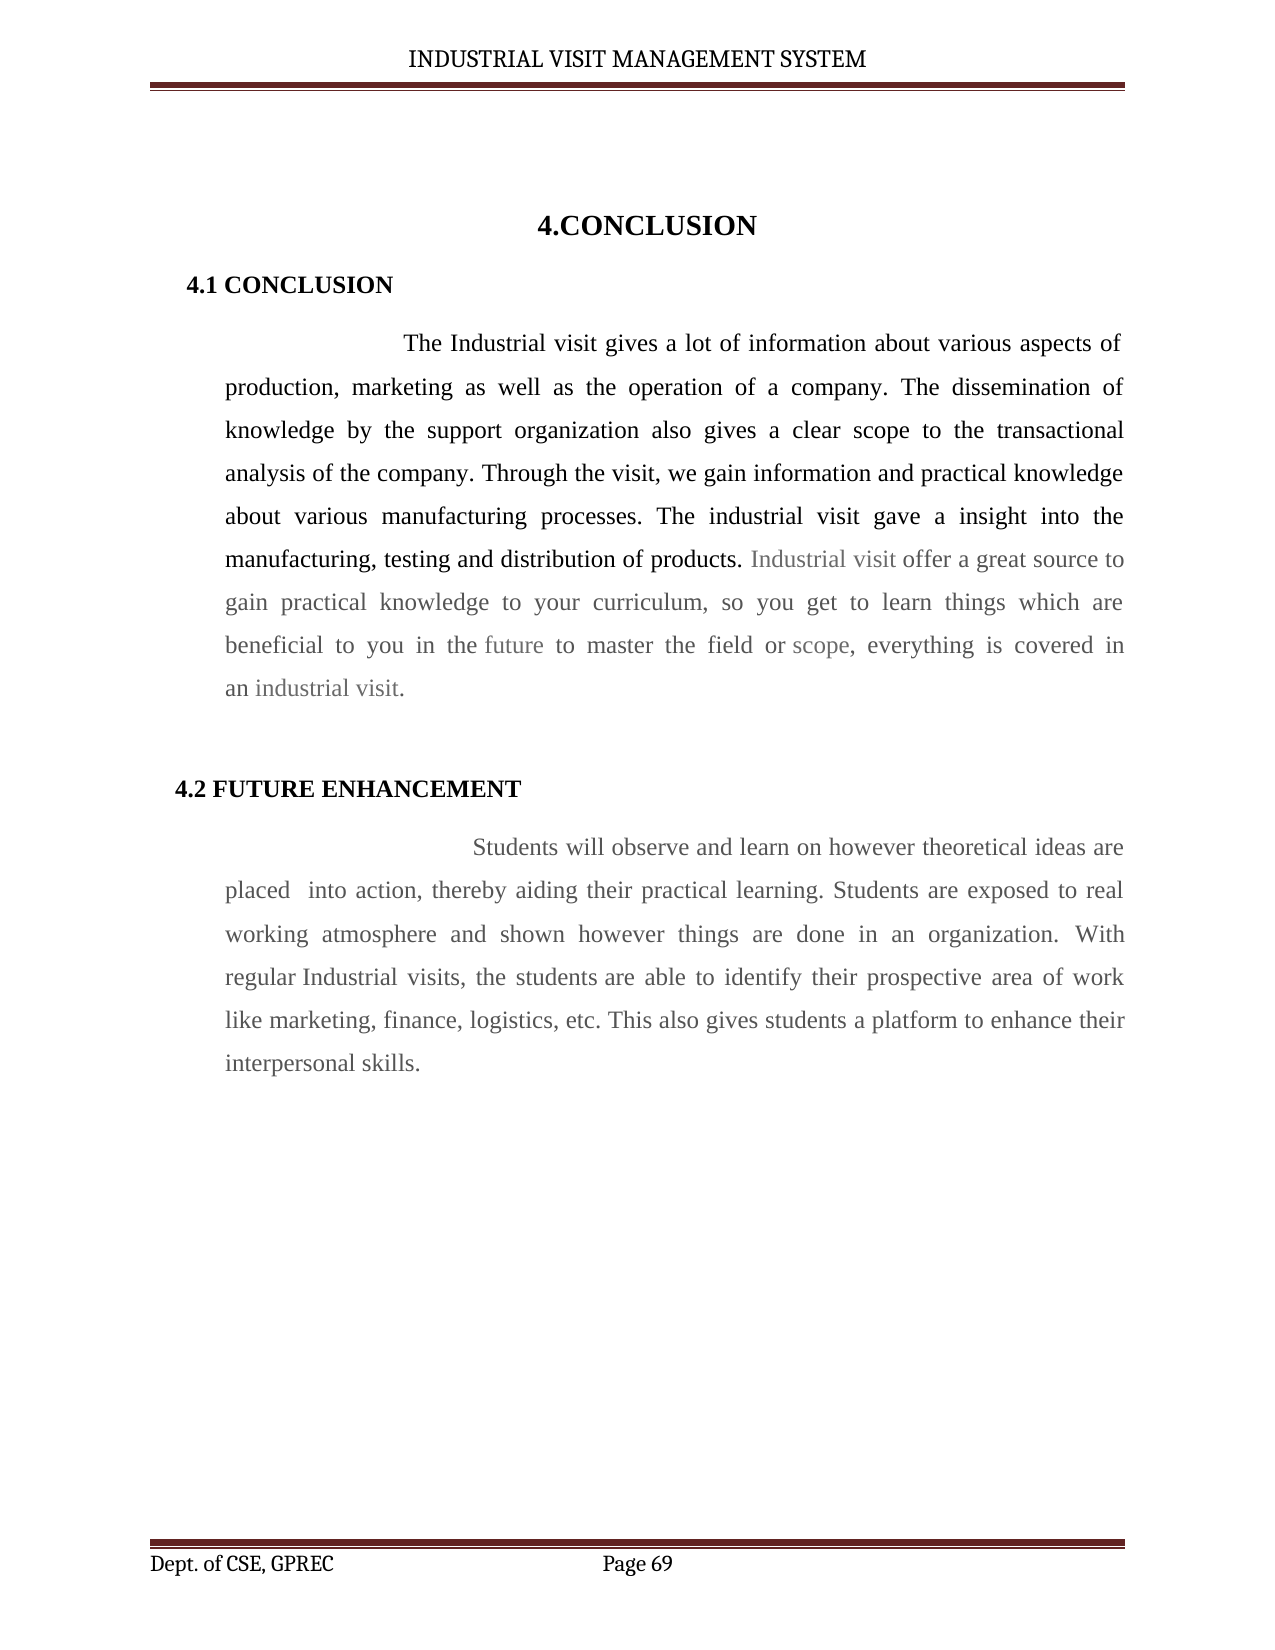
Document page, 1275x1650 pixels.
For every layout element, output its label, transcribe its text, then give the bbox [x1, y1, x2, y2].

text 4.1 CONCLUSION [150, 271, 1125, 299]
text 4.2 FUTURE ENHANCEMENT [150, 774, 1125, 803]
text Students will observe and learn on however theoretical ideas are placed into action, thereby aiding their practical learning. Students are exposed to real working atmosphere and shown however things are done in an organization. With regular Industrial visits, the students are able to identify their prospective area of work like marketing, finance, logistics, etc. This also gives students a platform to enhance their interpersonal skills. [225, 904, 1125, 1077]
list The Industrial visit gives a lot of information about various aspects of production, marketing as well as the operation of a company. The dissemination of knowledge by the support organization also gives a clear scope to the transactional analysis of the company. Through the visit, we gain information and practical knowledge about various manufacturing processes. The industrial visit gave a insight into the manufacturing, testing and distribution of products. Industrial visit offer a great source to gain practical knowledge to your curriculum, so you get to learn things which are beneficial to you in the future to master the field or scope, everything is covered in an industrial visit. [225, 328, 1125, 587]
list The Industrial visit gives a lot of information about various aspects of production, marketing as well as the operation of a company. The dissemination of knowledge by the support organization also gives a clear scope to the transactional analysis of the company. Through the visit, we gain information and practical knowledge about various manufacturing processes. The industrial visit gave a insight into the manufacturing, testing and distribution of products. Industrial visit offer a great source to gain practical knowledge to your curriculum, so you get to learn things which are beneficial to you in the future to master the field or scope, everything is covered in an industrial visit. [225, 616, 1125, 702]
text 4.CONCLUSION [150, 208, 1125, 241]
text Students will observe and learn on however theoretical ideas are placed into action, thereby aiding their practical learning. Students are exposed to real working atmosphere and shown however things are done in an organization. With regular Industrial visits, the students are able to identify their prospective area of work like marketing, finance, logistics, etc. This also gives students a platform to enhance their interpersonal skills. [225, 832, 1125, 876]
